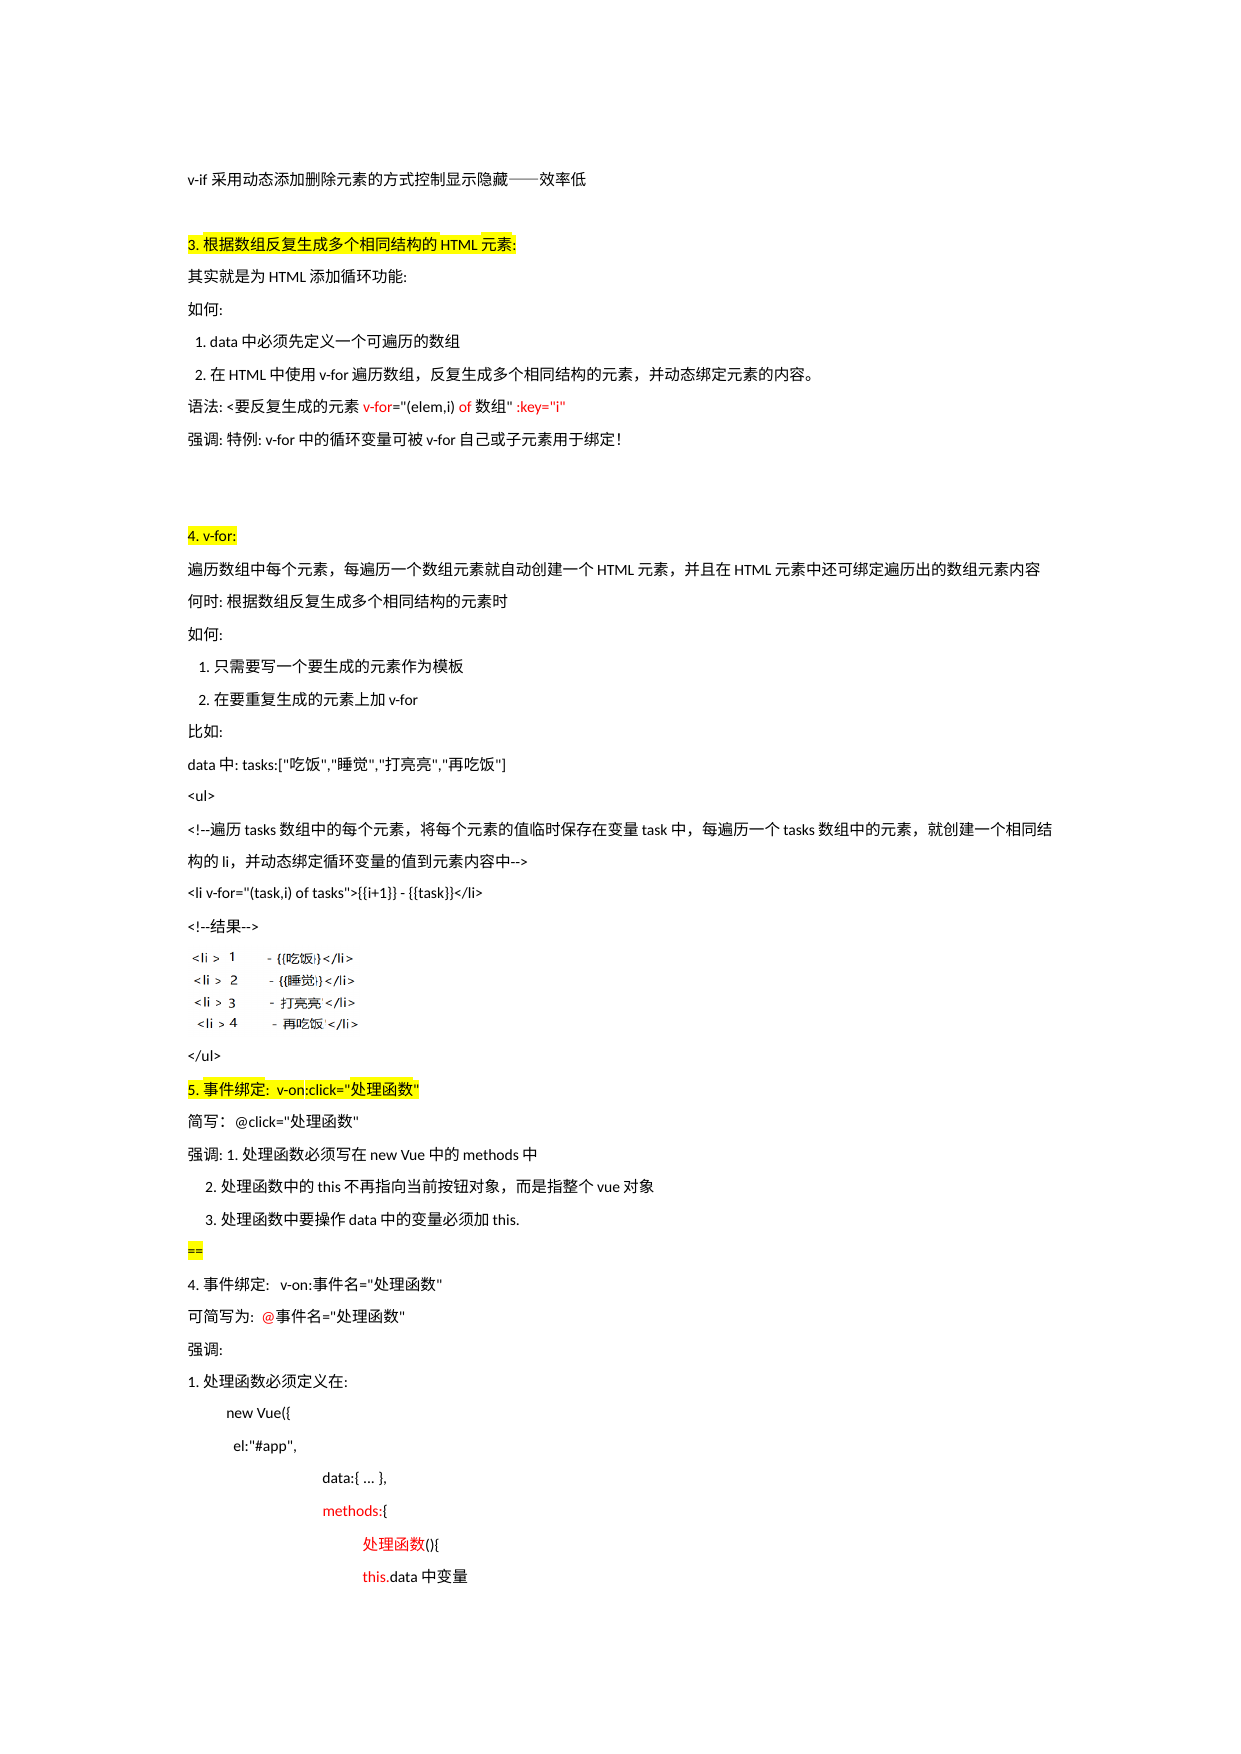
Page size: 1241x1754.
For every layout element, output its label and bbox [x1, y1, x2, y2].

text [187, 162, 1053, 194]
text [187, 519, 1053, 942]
picture [187, 945, 360, 1037]
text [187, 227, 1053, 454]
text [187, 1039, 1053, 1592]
